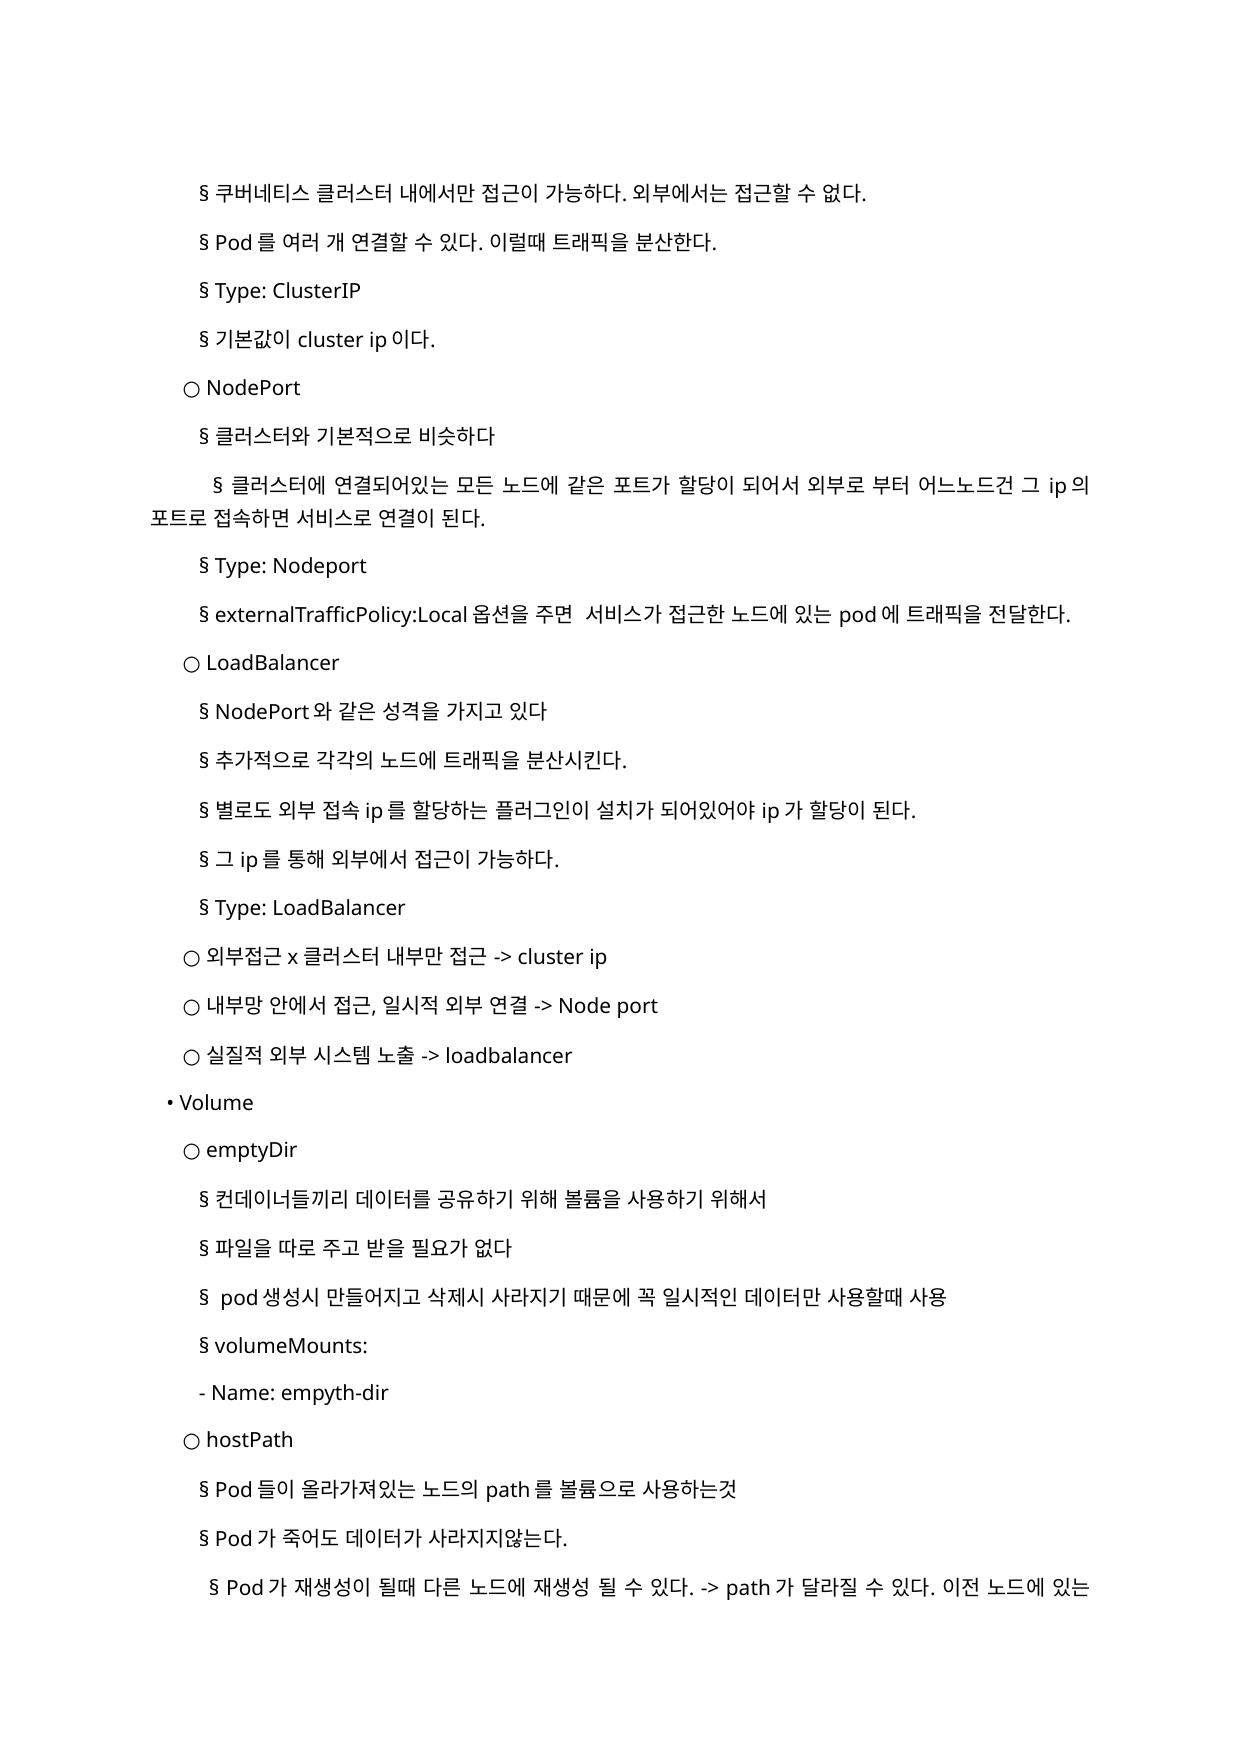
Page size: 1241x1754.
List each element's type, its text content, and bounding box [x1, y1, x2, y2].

text § Pod를 여러 개 연결할 수 있다. 이럴때 트래픽을 분산한다. [150, 227, 1090, 257]
text § Type: ClusterIP [150, 276, 1090, 304]
text § 쿠버네티스 클러스터 내에서만 접근이 가능하다. 외부에서는 접근할 수 없다. [150, 177, 1090, 207]
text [150, 1572, 1090, 1602]
text § pod생성시 만들어지고 삭제시 사라지기 때문에 꼭 일시적인 데이터만 사용할때 사용 [150, 1282, 1090, 1312]
text § 기본값이 cluster ip이다. [150, 323, 1090, 353]
text § externalTrafficPolicy:Local옵션을 주면 서비스가 접근한 노드에 있는 pod에 트래픽을 전달한다. [150, 599, 1090, 629]
text ○ emptyDir [150, 1136, 1090, 1164]
text § Pod들이 올라가져있는 노드의 path를 볼륨으로 사용하는것 [150, 1473, 1090, 1503]
text § 클러스터에 연결되어있는 모든 노드에 같은 포트가 할당이 되어서 외부로 부터 어느노드건 그 ip의 포트로 접속하면 서비스로 연결이 된다. [150, 469, 1090, 532]
text - Name: empyth-dir [150, 1378, 1090, 1407]
text § 그 ip를 통해 외부에서 접근이 가능하다. [150, 843, 1090, 874]
text § Pod가 죽어도 데이터가 사라지지않는다. [150, 1522, 1090, 1552]
text ○ LoadBalancer [150, 648, 1090, 676]
text § volumeMounts: [150, 1331, 1090, 1359]
text § 파일을 따로 주고 받을 필요가 없다 [150, 1232, 1090, 1262]
text § 컨데이너들끼리 데이터를 공유하기 위해 볼륨을 사용하기 위해서 [150, 1183, 1090, 1213]
text ○ 내부망 안에서 접근, 일시적 외부 연결 -> Node port [150, 989, 1090, 1020]
text ○ 외부접근x 클러스터 내부만 접근 -> cluster ip [150, 940, 1090, 970]
text ○ hostPath [150, 1426, 1090, 1454]
text § Type: LoadBalancer [150, 893, 1090, 921]
text ○ 실질적 외부 시스템 노출 -> loadbalancer [150, 1039, 1090, 1069]
text § NodePort와 같은 성격을 가지고 있다 [150, 695, 1090, 726]
text ○ NodePort [150, 373, 1090, 401]
text § 추가적으로 각각의 노드에 트래픽을 분산시킨다. [150, 745, 1090, 775]
text • Volume [150, 1088, 1090, 1117]
text § 클러스터와 기본적으로 비슷하다 [150, 420, 1090, 450]
text § 별로도 외부 접속ip를 할당하는 플러그인이 설치가 되어있어야 ip가 할당이 된다. [150, 794, 1090, 824]
text § Type: Nodeport [150, 551, 1090, 580]
